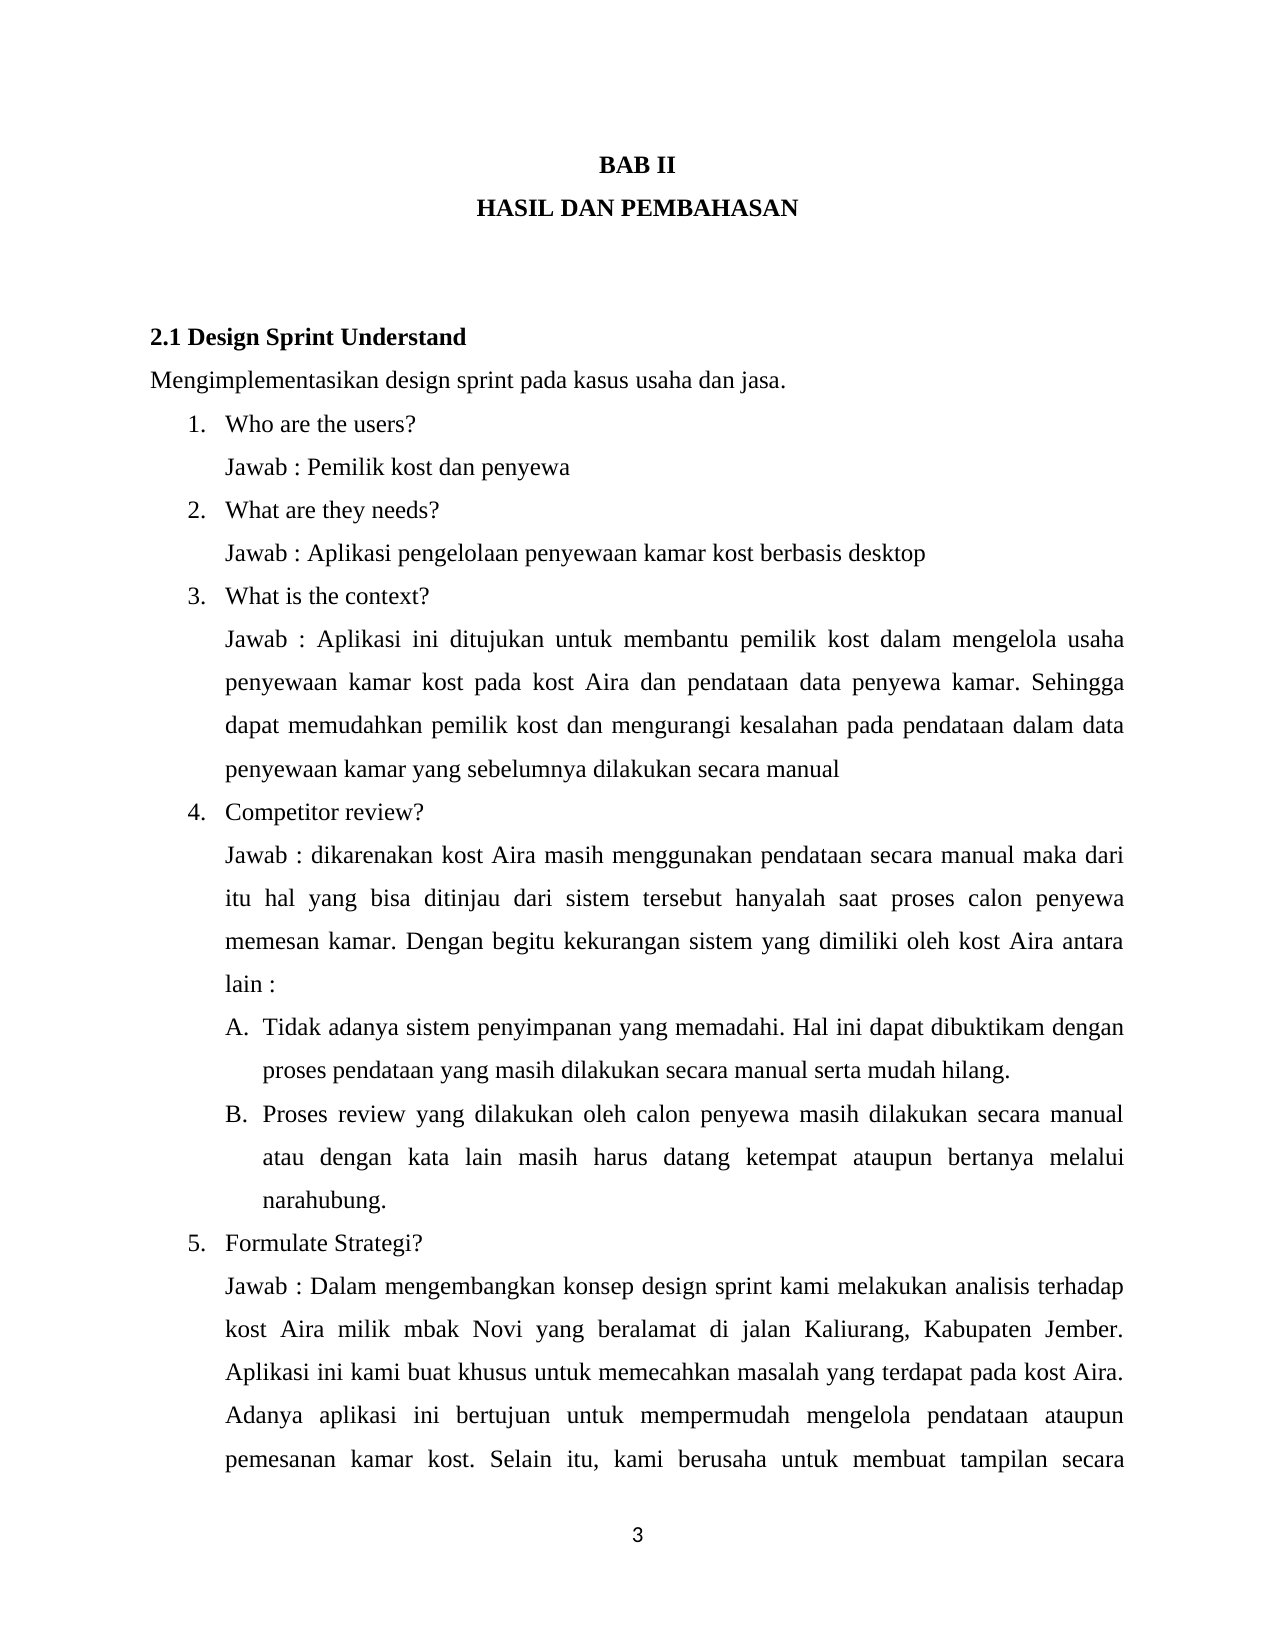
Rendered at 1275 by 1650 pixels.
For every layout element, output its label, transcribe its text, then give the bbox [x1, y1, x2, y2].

list Jawab : Aplikasi pengelolaan penyewaan kamar kost berbasis desktop [225, 538, 1125, 567]
list Tidak adanya sistem penyimpanan yang memadahi. Hal ini dapat dibuktikam dengan proses pendataan yang masih dilakukan secara manual serta mudah hilang. [225, 1012, 1125, 1084]
text Mengimplementasikan design sprint pada kasus usaha dan jasa. [150, 366, 1125, 394]
list Jawab : dikarenakan kost Aira masih menggunakan pendataan secara manual maka dari itu hal yang bisa ditinjau dari sistem tersebut hanyalah saat proses calon penyewa memesan kamar. Dengan begitu kekurangan sistem yang dimiliki oleh kost Aira antara lain : [225, 840, 1125, 998]
subtitle BAB II [150, 150, 1125, 179]
subtitle HASIL DAN PEMBAHASAN [150, 193, 1125, 222]
subtitle 2.1 Design Sprint Understand [150, 322, 1125, 351]
list Who are the users? [187, 409, 1125, 437]
list Jawab : Pemilik kost dan penyewa [225, 452, 1125, 481]
list Competitor review? [187, 797, 1125, 826]
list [225, 1271, 1125, 1472]
list Proses review yang dilakukan oleh calon penyewa masih dilakukan secara manual atau dengan kata lain masih harus datang ketempat ataupun bertanya melalui narahubung. [225, 1099, 1125, 1214]
list What are they needs? [187, 495, 1125, 524]
list Formulate Strategi? [187, 1228, 1125, 1257]
list Jawab : Aplikasi ini ditujukan untuk membantu pemilik kost dalam mengelola usaha penyewaan kamar kost pada kost Aira dan pendataan data penyewa kamar. Sehingga dapat memudahkan pemilik kost dan mengurangi kesalahan pada pendataan dalam data penyewaan kamar yang sebelumnya dilakukan secara manual [225, 624, 1125, 782]
list What is the context? [187, 581, 1125, 610]
